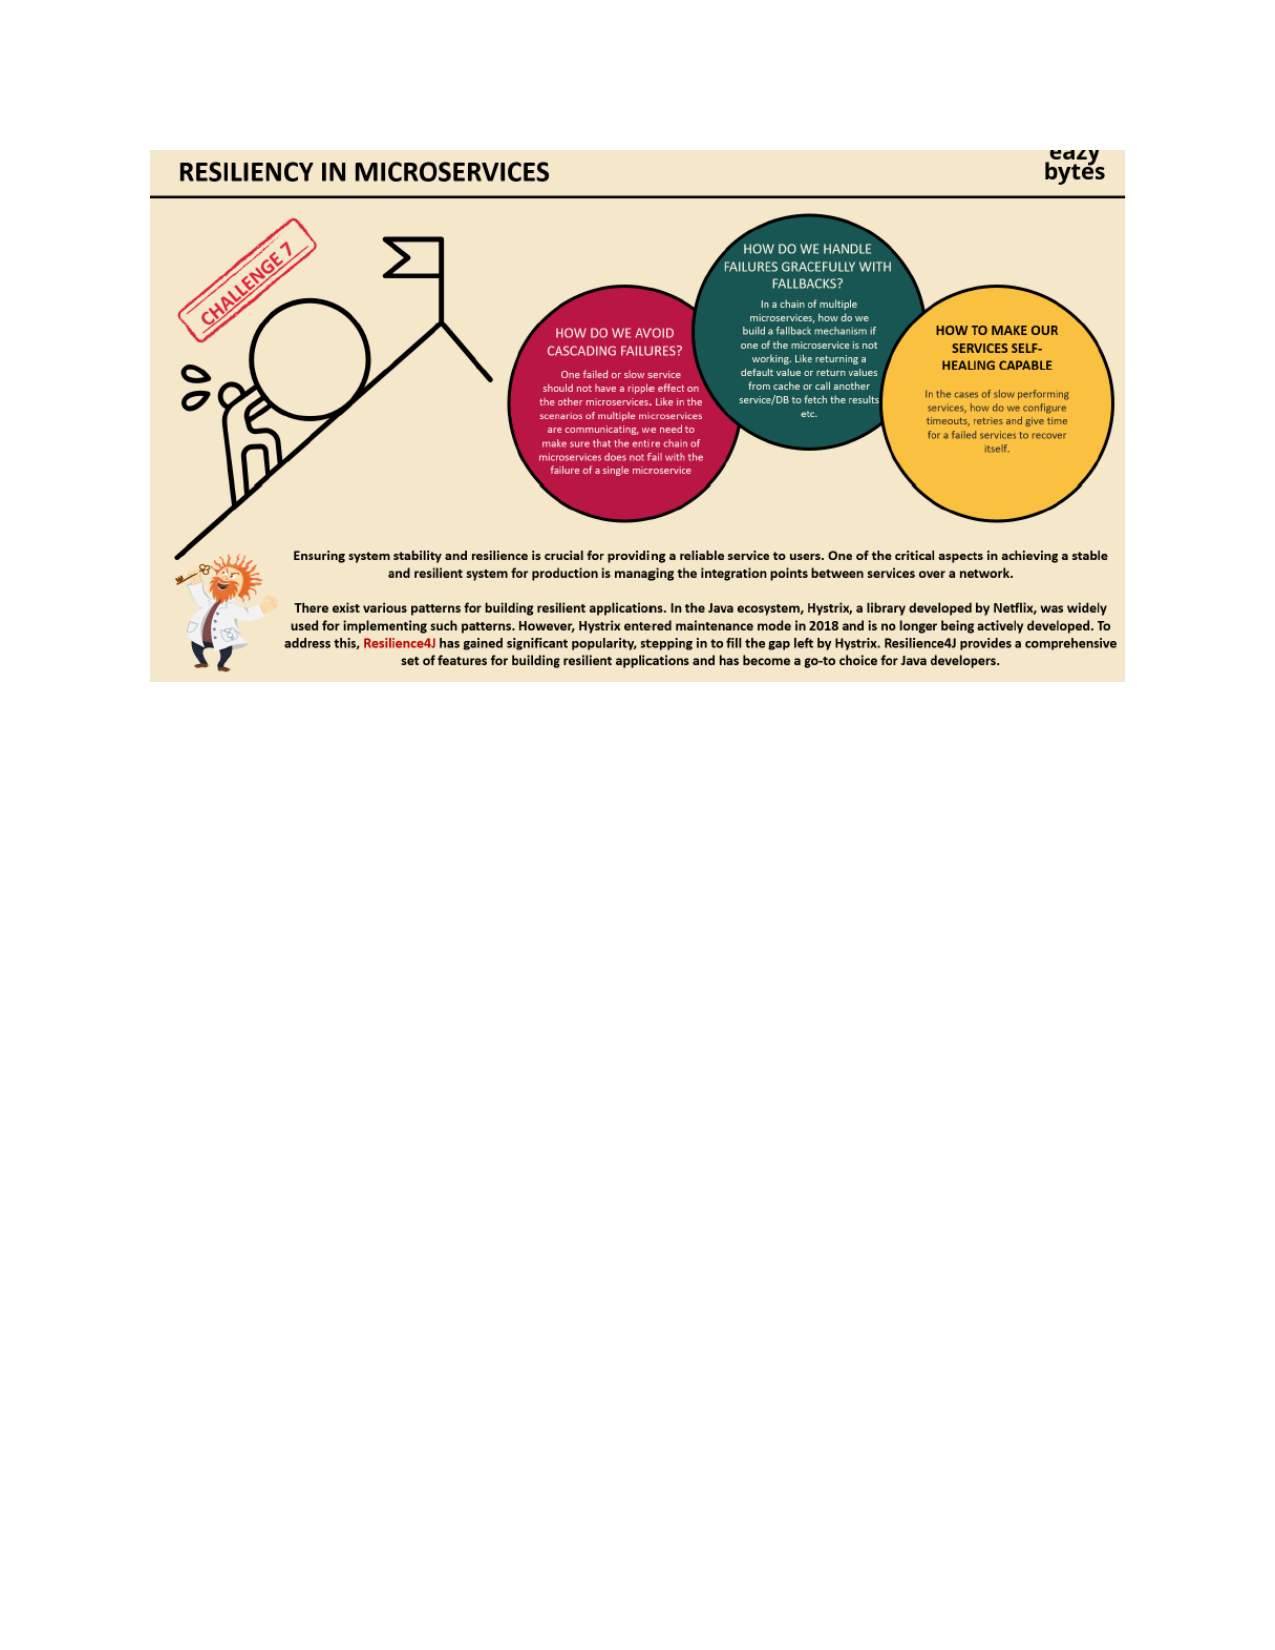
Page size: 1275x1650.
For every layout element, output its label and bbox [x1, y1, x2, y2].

picture [150, 150, 1125, 682]
